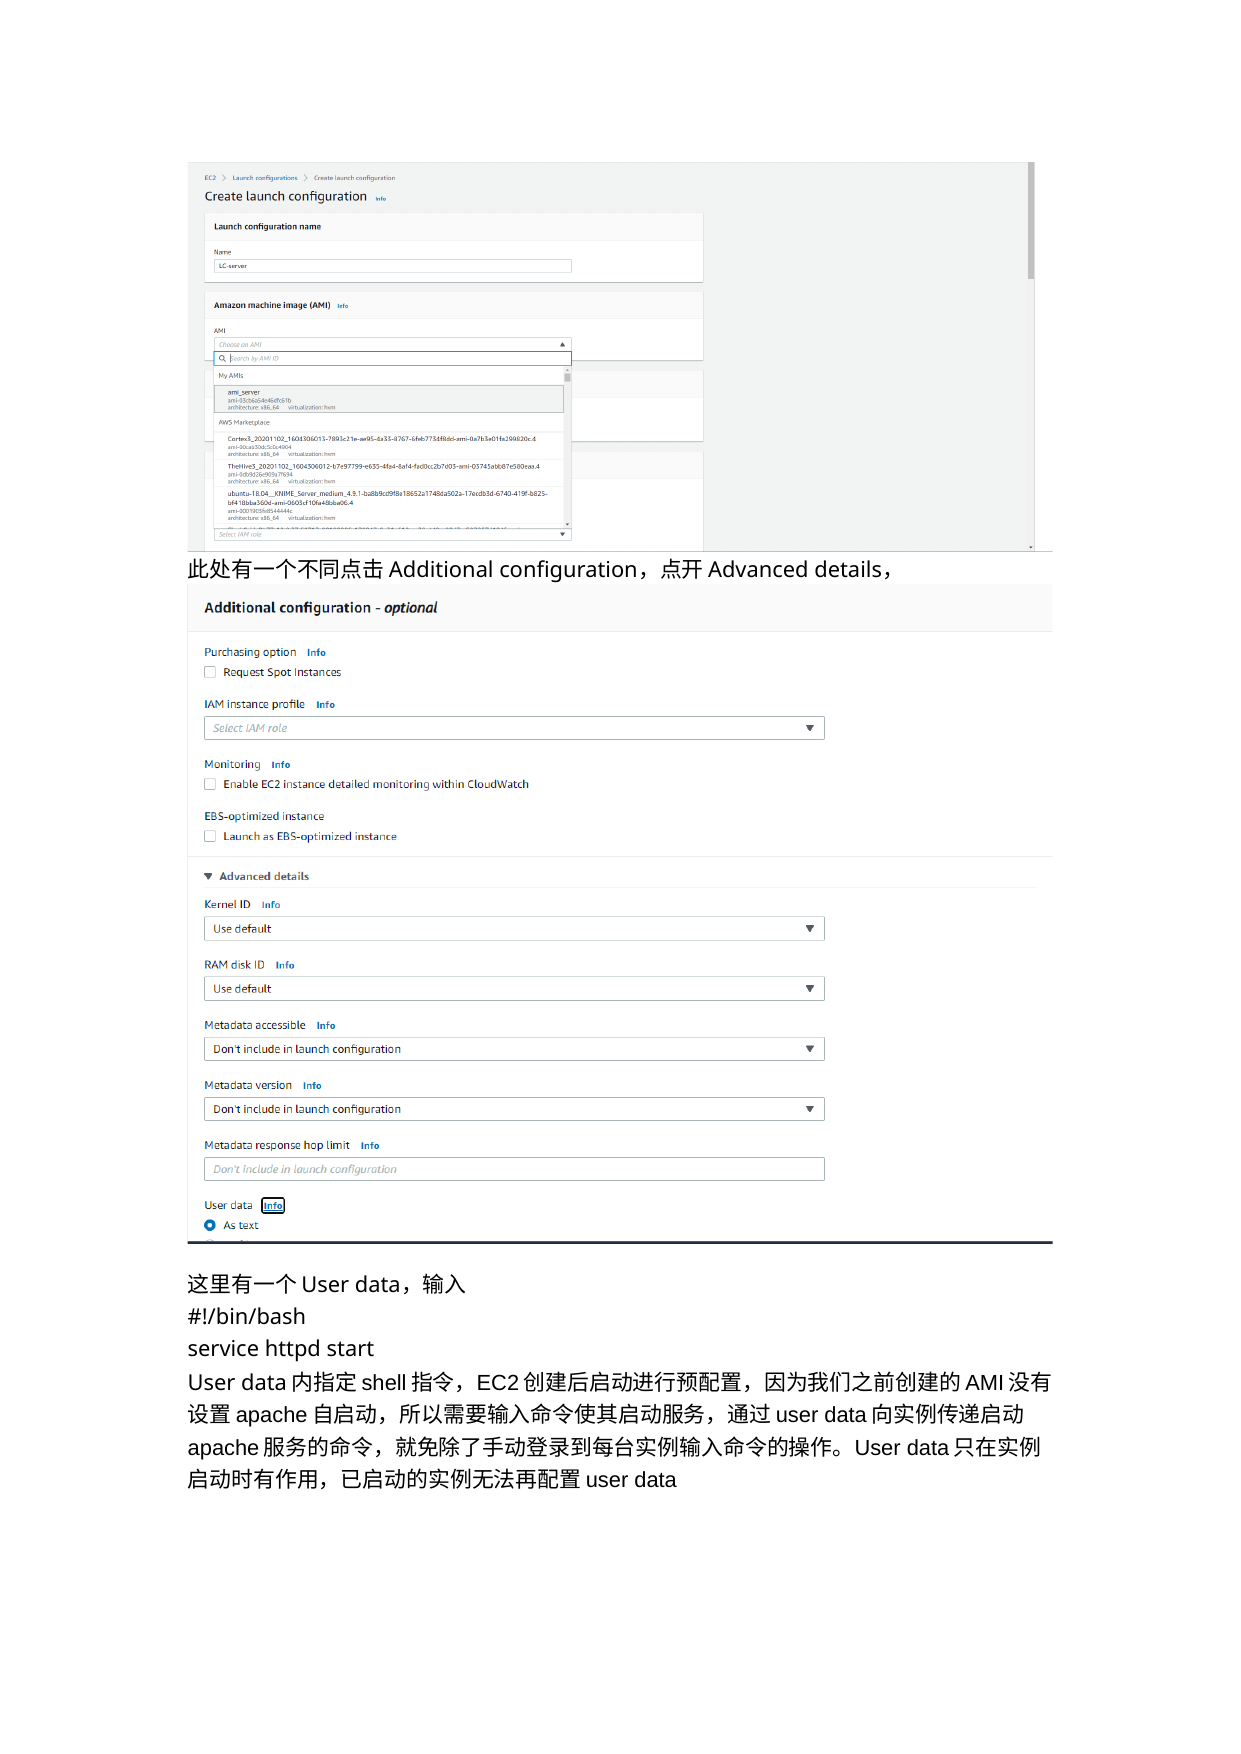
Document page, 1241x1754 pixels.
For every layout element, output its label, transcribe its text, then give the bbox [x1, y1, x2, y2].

text service httpd start [187, 1332, 1053, 1364]
text #!/bin/bash [187, 1299, 1053, 1332]
text User data内指定shell指令，EC2创建后启动进行预配置，因为我们之前创建的AMI没有设置apache自启动，所以需要输入命令使其启动服务，通过user data向实例传递启动apache服务的命令，就免除了手动登录到每台实例输入命令的操作。User data只在实例启动时有作用，已启动的实例无法再配置user data [187, 1364, 1053, 1494]
picture [187, 162, 1053, 552]
text 此处有一个不同点击Additional configuration，点开Advanced details， [187, 552, 1053, 584]
picture [187, 584, 1053, 1244]
text 这里有一个User data，输入 [187, 1267, 1053, 1299]
